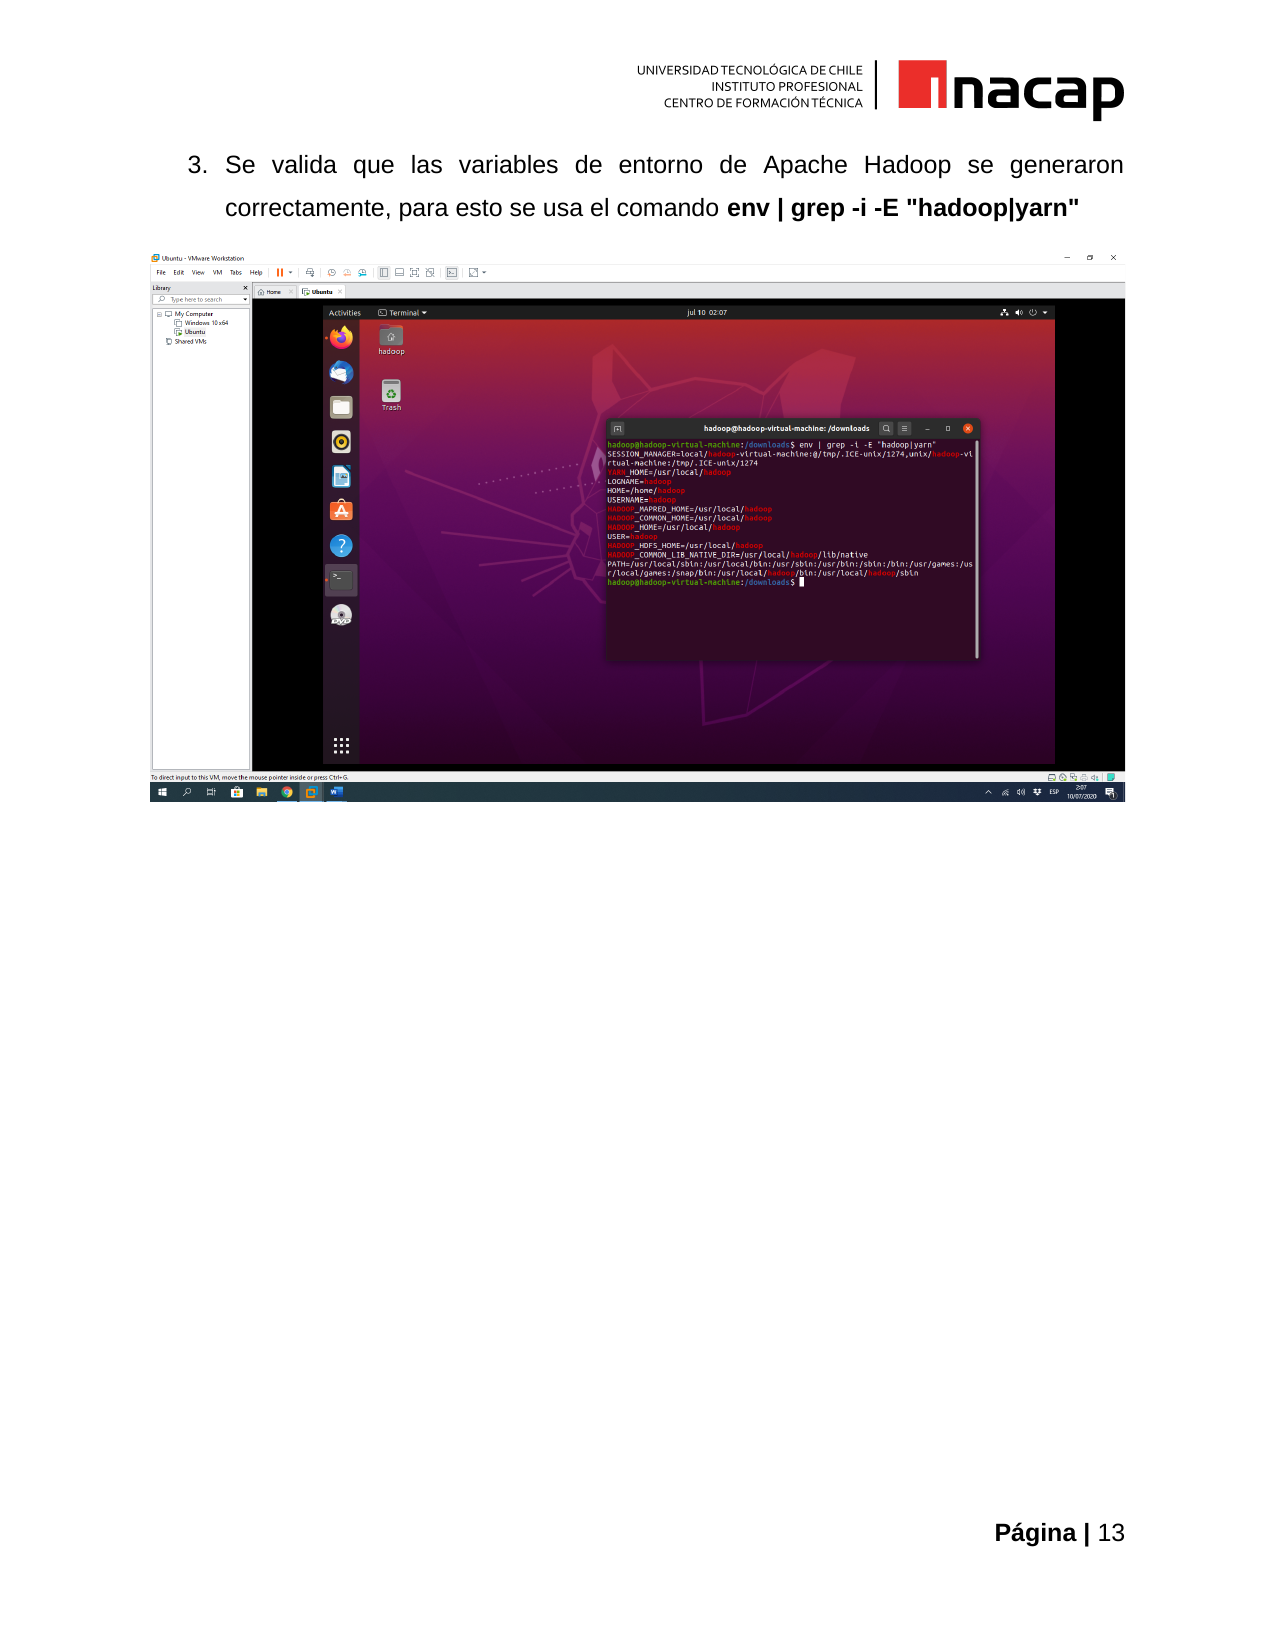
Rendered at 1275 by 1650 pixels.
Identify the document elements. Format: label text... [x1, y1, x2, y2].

picture [150, 252, 1125, 802]
picture [634, 56, 1125, 122]
list Se valida que las variables de entorno de Apache Hadoop se generaron correctamente, para esto se usa el comando env | grep -i -E "hadoop|yarn" [187, 150, 1125, 222]
